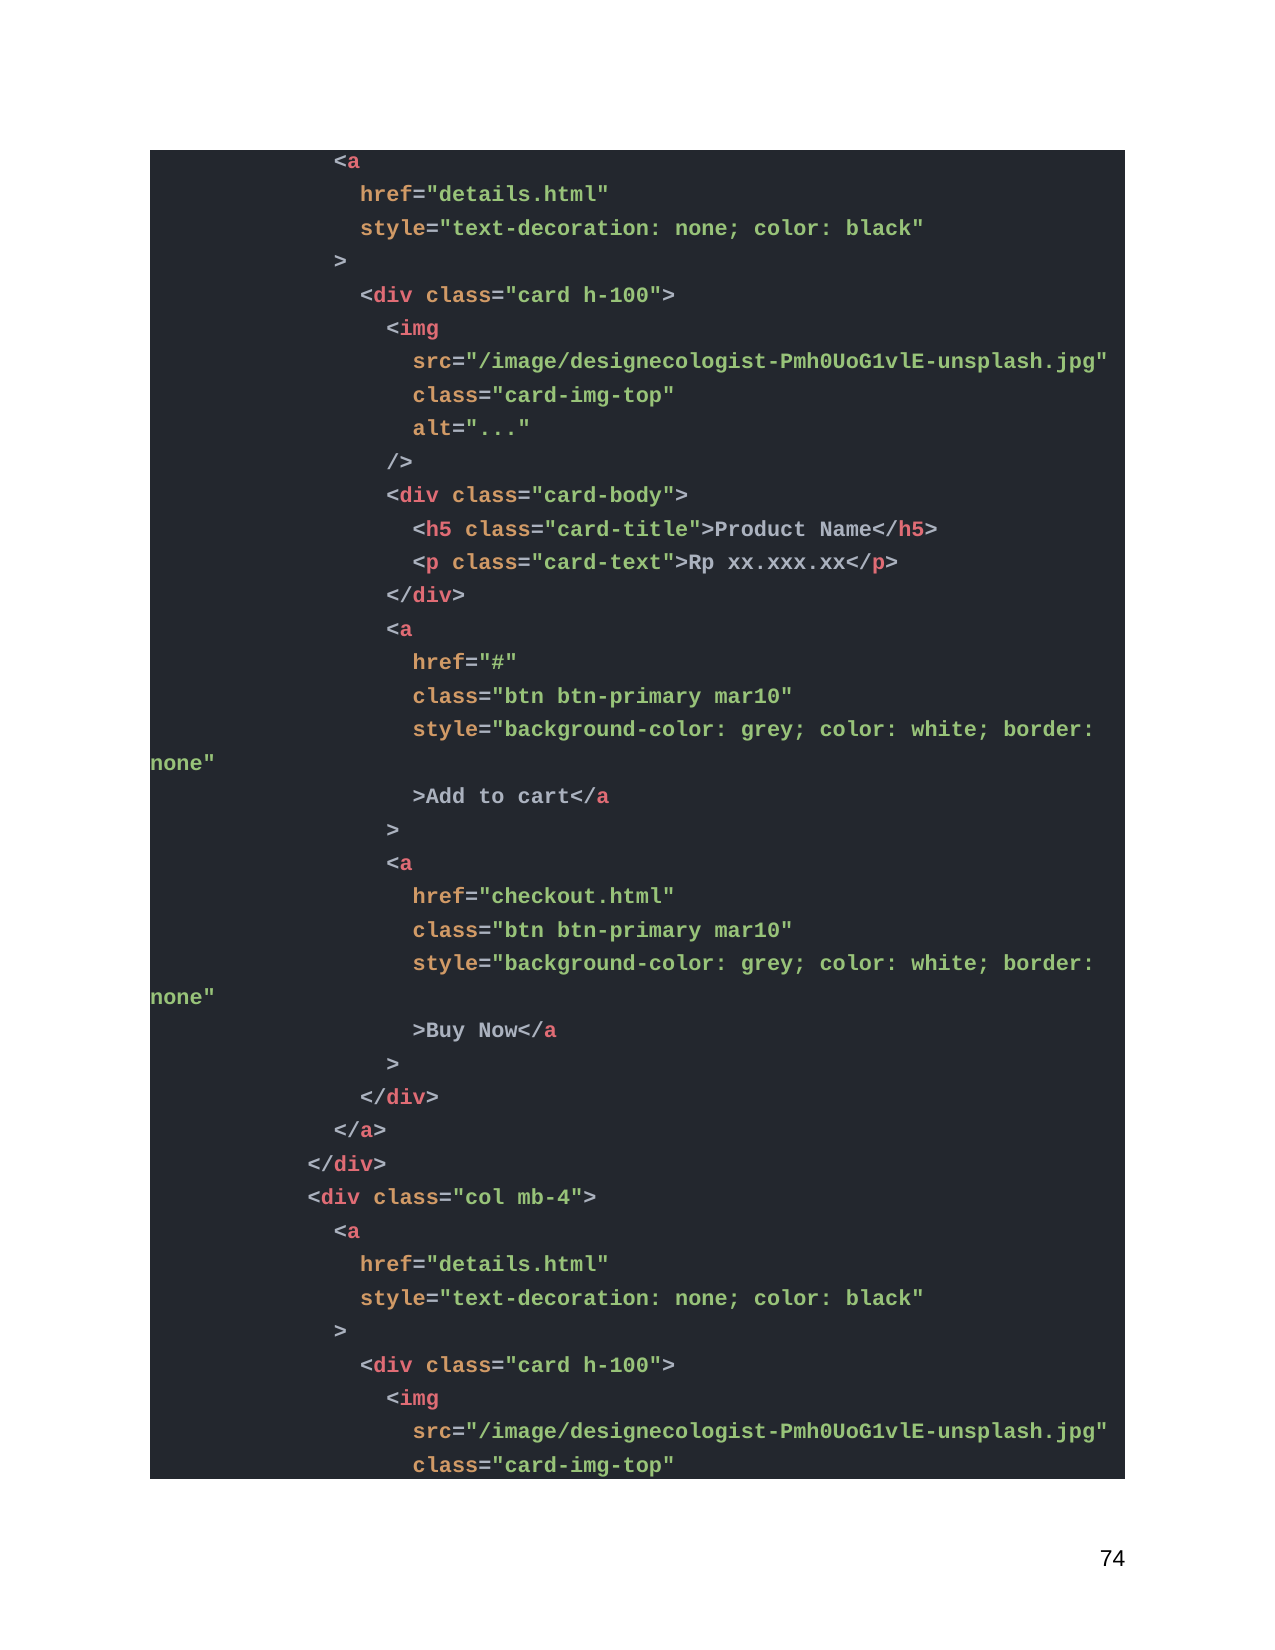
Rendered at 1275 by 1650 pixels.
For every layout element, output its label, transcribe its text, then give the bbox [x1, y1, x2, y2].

text <h5 class="card-title">Product Name</h5> [150, 518, 1125, 543]
text >Buy Now</a [150, 1019, 1125, 1044]
text <div class="card h-100"> [150, 1354, 1125, 1378]
text style="text-decoration: none; color: black" [150, 217, 1125, 242]
text <div class="card-body"> [150, 484, 1125, 509]
text </div> [150, 1153, 1125, 1178]
text class="btn btn-primary mar10" [150, 685, 1125, 710]
text /> [150, 451, 1125, 476]
text <img [150, 317, 1125, 342]
text </div> [150, 1086, 1125, 1111]
text <a [150, 1220, 1125, 1245]
text style="background-color: grey; color: white; border: none" [150, 952, 1125, 1011]
text href="details.html" [150, 1253, 1125, 1278]
text href="details.html" [150, 183, 1125, 208]
text <div class="card h-100"> [150, 284, 1125, 308]
text src="/image/designecologist-Pmh0UoG1vlE-unsplash.jpg" [150, 1421, 1125, 1445]
text <div class="col mb-4"> [150, 1187, 1125, 1211]
text > [150, 1053, 1125, 1078]
text class="card-img-top" [150, 384, 1125, 409]
text > [150, 250, 1125, 275]
text <a [150, 618, 1125, 643]
text >Add to cart</a [150, 785, 1125, 810]
text alt="..." [150, 417, 1125, 442]
text style="background-color: grey; color: white; border: none" [150, 718, 1125, 777]
text class="card-img-top" [150, 1454, 1125, 1479]
text <a [150, 150, 1125, 175]
text <img [150, 1387, 1125, 1412]
text <p class="card-text">Rp xx.xxx.xx</p> [150, 551, 1125, 576]
text > [150, 819, 1125, 843]
text style="text-decoration: none; color: black" [150, 1287, 1125, 1312]
text class="btn btn-primary mar10" [150, 919, 1125, 944]
text > [150, 1320, 1125, 1345]
text </a> [150, 1120, 1125, 1144]
text <a [150, 852, 1125, 877]
text </div> [150, 585, 1125, 609]
text src="/image/designecologist-Pmh0UoG1vlE-unsplash.jpg" [150, 351, 1125, 375]
text href="#" [150, 652, 1125, 676]
text href="checkout.html" [150, 886, 1125, 910]
